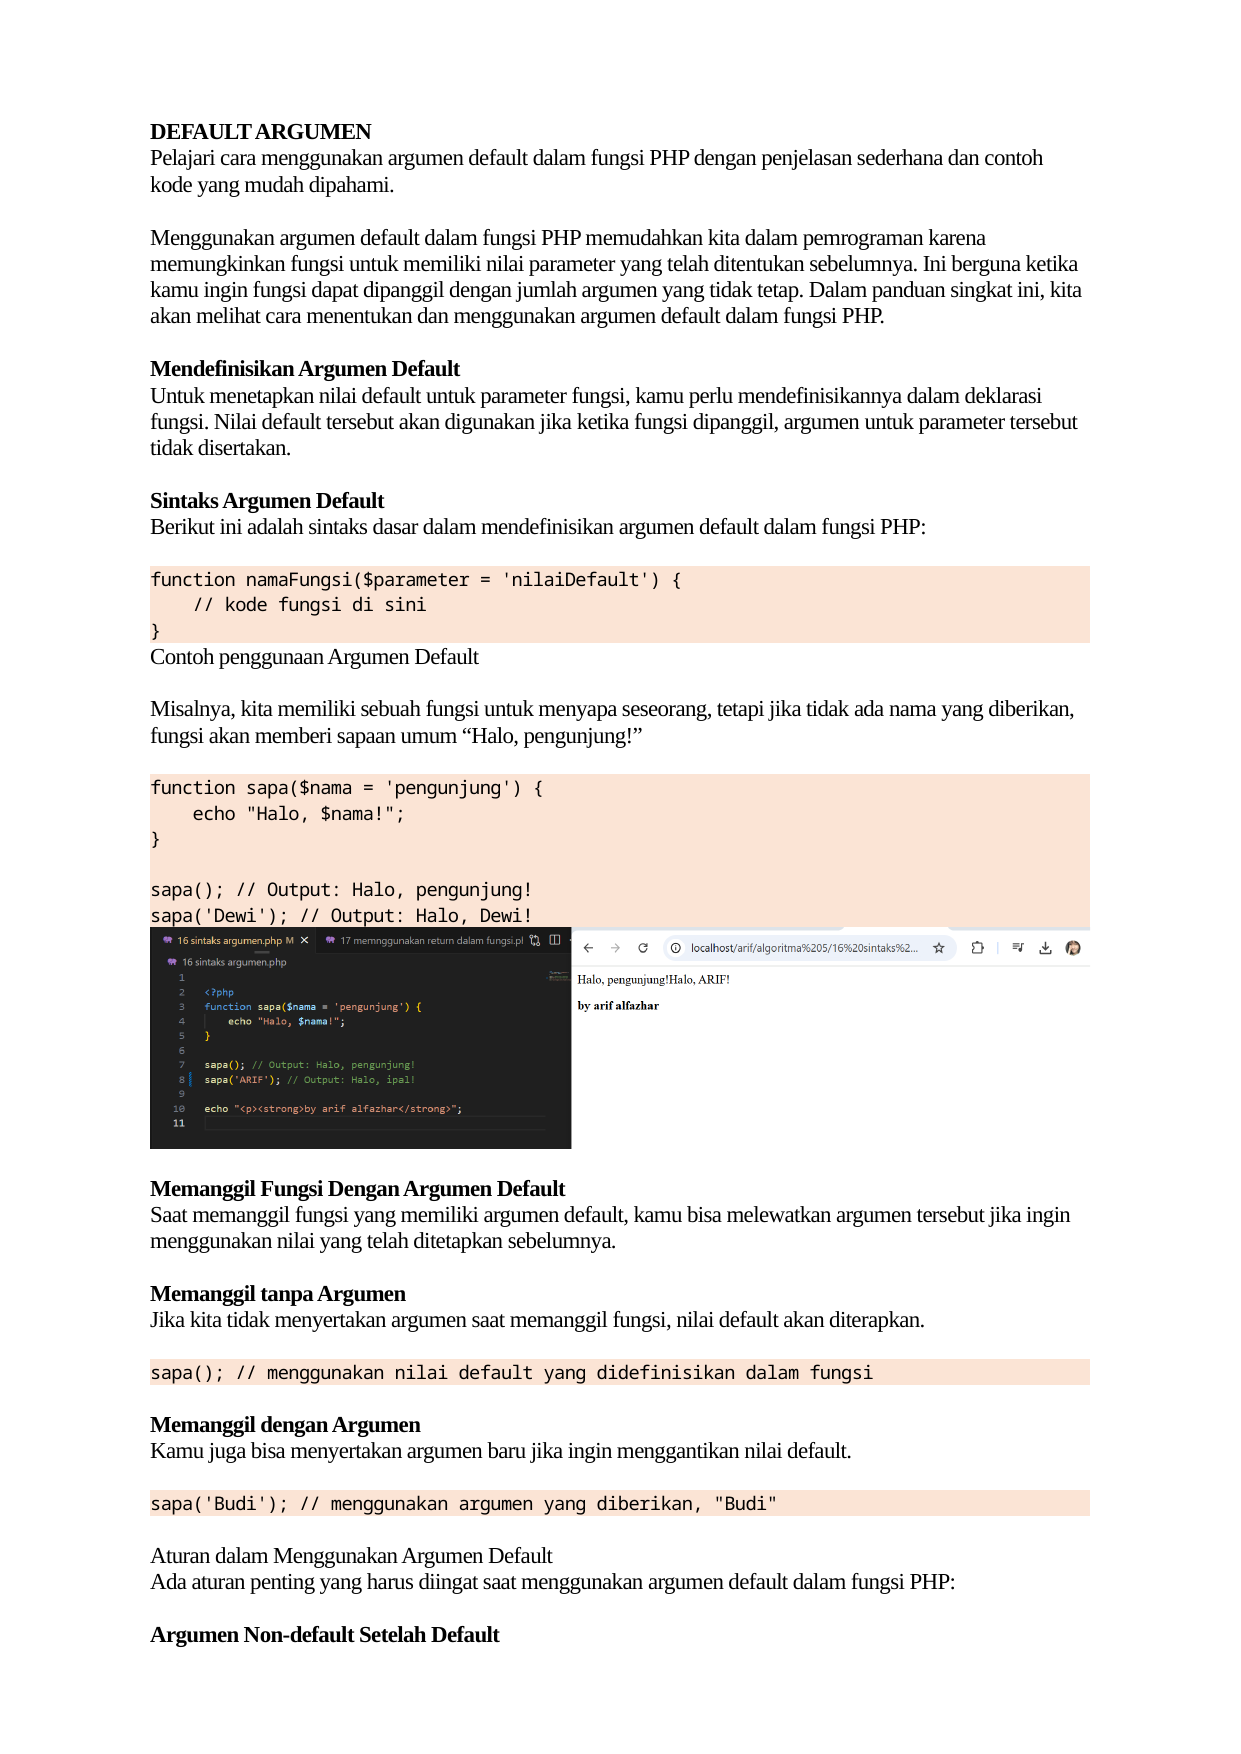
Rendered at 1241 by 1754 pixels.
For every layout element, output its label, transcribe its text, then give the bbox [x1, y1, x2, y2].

text sapa(); // menggunakan nilai default yang didefinisikan dalam fungsi [150, 1359, 1090, 1385]
text Memanggil tanpa Argumen [150, 1280, 1090, 1307]
text function sapa($nama = 'pengunjung') { [150, 774, 1090, 800]
text Berikut ini adalah sintaks dasar dalam mendefinisikan argumen default dalam fungsi PHP: [150, 513, 1090, 540]
text Saat memanggil fungsi yang memiliki argumen default, kamu bisa melewatkan argumen tersebut jika ingin menggunakan nilai yang telah ditetapkan sebelumnya. [150, 1201, 1090, 1254]
text Sintaks Argumen Default [150, 487, 1090, 513]
text function namaFungsi($parameter = 'nilaiDefault') { [150, 566, 1090, 592]
text DEFAULT ARGUMEN [150, 118, 1090, 144]
text sapa(); // Output: Halo, pengunjung! [150, 877, 1090, 902]
text // kode fungsi di sini [150, 592, 1090, 617]
text echo "Halo, $nama!"; [150, 800, 1090, 826]
text Pelajari cara menggunakan argumen default dalam fungsi PHP dengan penjelasan sederhana dan contoh kode yang mudah dipahami. [150, 144, 1090, 197]
text Jika kita tidak menyertakan argumen saat memanggil fungsi, nilai default akan diterapkan. [150, 1307, 1090, 1333]
text Untuk menetapkan nilai default untuk parameter fungsi, kamu perlu mendefinisikannya dalam deklarasi fungsi. Nilai default tersebut akan digunakan jika ketika fungsi dipanggil, argumen untuk parameter tersebut tidak disertakan. [150, 382, 1090, 461]
text Contoh penggunaan Argumen Default [150, 643, 1090, 669]
text Memanggil Fungsi Dengan Argumen Default [150, 1175, 1090, 1201]
text Aturan dalam Menggunakan Argumen Default [150, 1542, 1090, 1568]
text Argumen Non-default Setelah Default [150, 1621, 1090, 1647]
text Menggunakan argumen default dalam fungsi PHP memudahkan kita dalam pemrograman karena memungkinkan fungsi untuk memiliki nilai parameter yang telah ditentukan sebelumnya. Ini berguna ketika kamu ingin fungsi dapat dipanggil dengan jumlah argumen yang tidak tetap. Dalam panduan singkat ini, kita akan melihat cara menentukan dan menggunakan argumen default dalam fungsi PHP. [150, 223, 1090, 329]
text Mendefinisikan Argumen Default [150, 355, 1090, 382]
text Ada aturan penting yang harus diingat saat menggunakan argumen default dalam fungsi PHP: [150, 1568, 1090, 1595]
text Kamu juga bisa menyertakan argumen baru jika ingin menggantikan nilai default. [150, 1437, 1090, 1464]
text } [150, 826, 1090, 851]
text Memanggil dengan Argumen [150, 1411, 1090, 1437]
picture [150, 927, 1091, 1149]
text sapa('Dewi'); // Output: Halo, Dewi! [150, 902, 1090, 927]
text } [150, 617, 1090, 643]
text Misalnya, kita memiliki sebuah fungsi untuk menyapa seseorang, tetapi jika tidak ada nama yang diberikan, fungsi akan memberi sapaan umum “Halo, pengunjung!” [150, 695, 1090, 748]
text sapa('Budi'); // menggunakan argumen yang diberikan, "Budi" [150, 1490, 1090, 1516]
